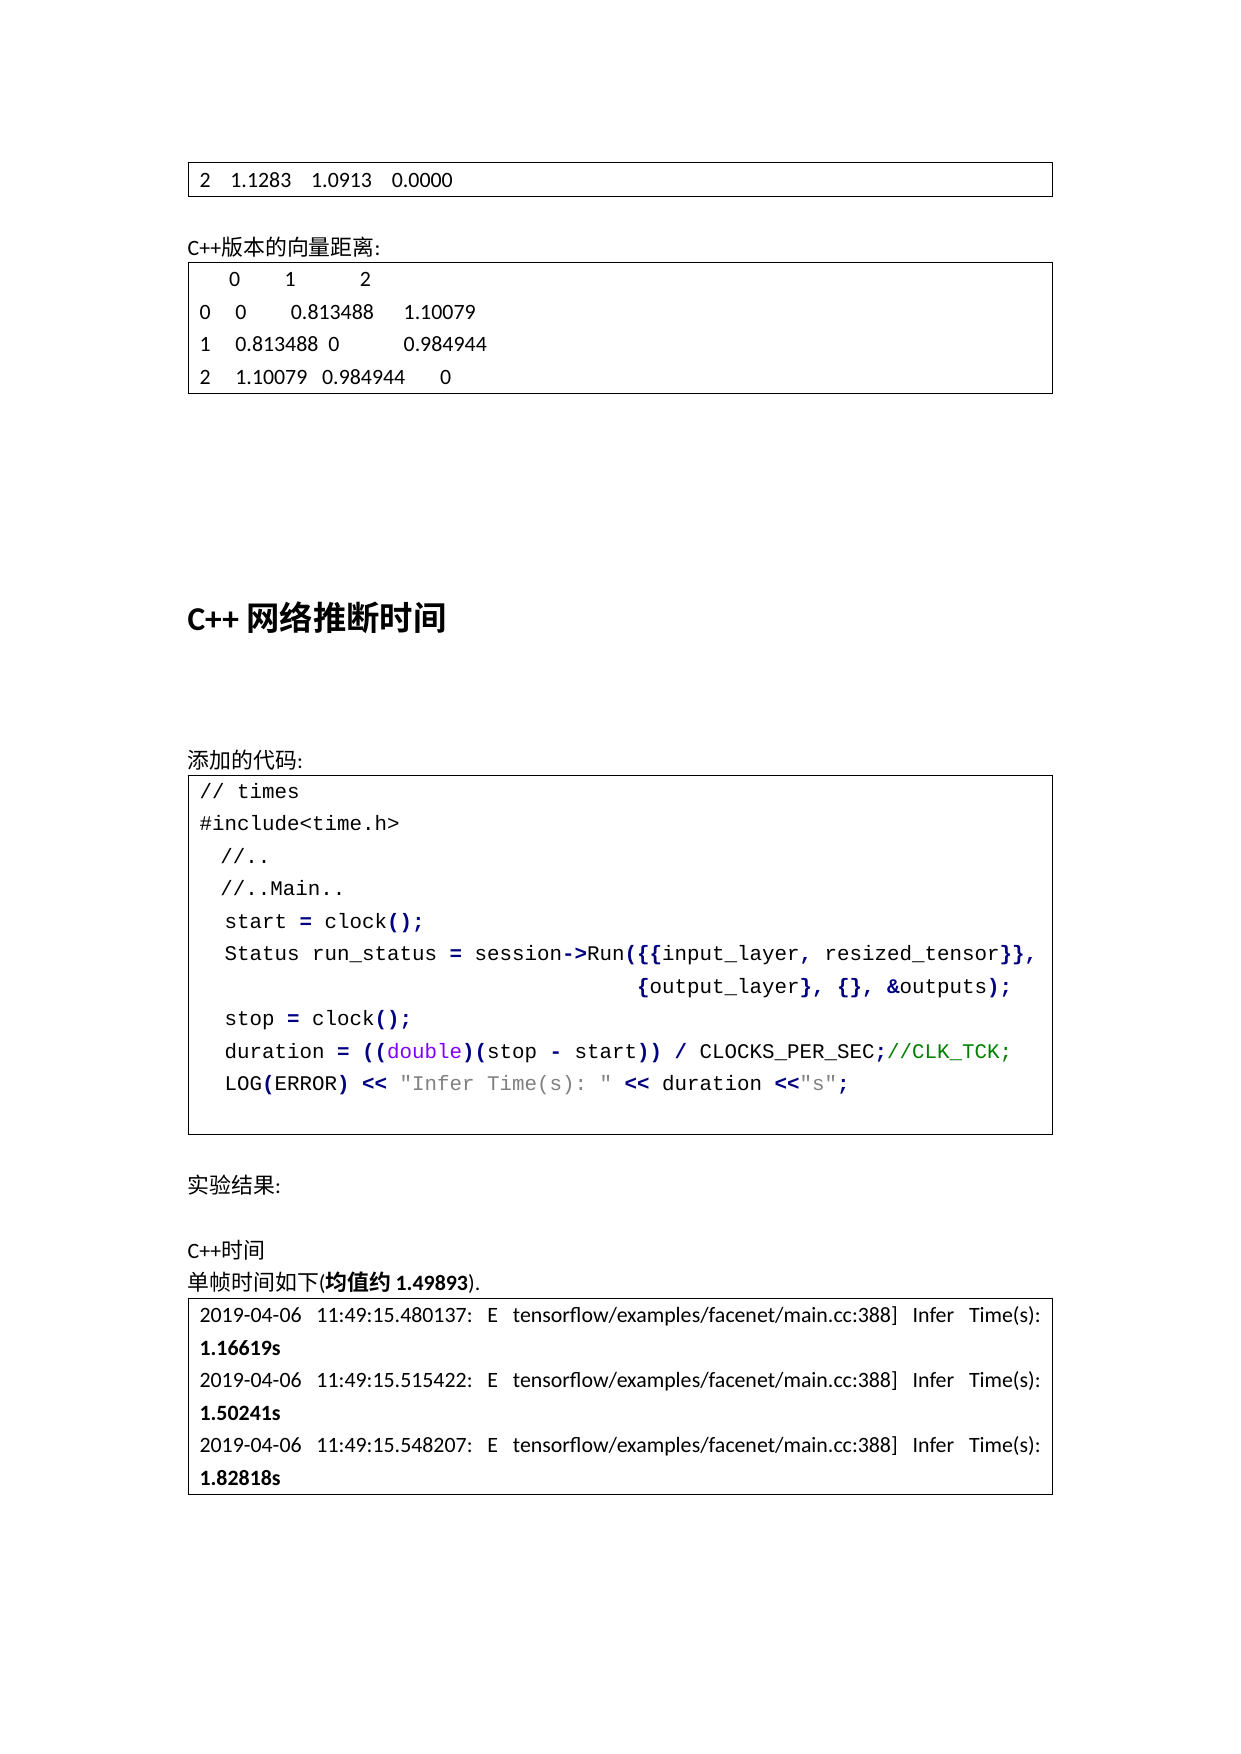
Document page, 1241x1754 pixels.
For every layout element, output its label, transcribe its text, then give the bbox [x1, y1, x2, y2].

text C++时间 [187, 1232, 1053, 1265]
text 实验结果: [187, 1167, 1053, 1200]
table_header 2019-04-06 11:49:15.480137: E tensorflow/examples/facenet/main.cc:388] Infer Time(s): 1.16619s 2019-04-06 11:49:15.515422: E tensorflow/examples/facenet/main.cc:388] Infer Time(s): 1.50241s 2019-04-06 11:49:15.548207: E tensorflow/examples/facenet/main.cc:388] Infer Time(s): 1.82818s [189, 1299, 1052, 1493]
table_header 0 1 2 0 0 0.813488 1.10079 1 0.813488 0 0.984944 2 1.10079 0.984944 0 [189, 263, 1052, 393]
text C++版本的向量距离: [187, 229, 1053, 262]
text 添加的代码: [187, 743, 1053, 775]
table_header // times #include<time.h> //.. //..Main.. start = clock(); Status run_status = session->Run({{input_layer, resized_tensor}}, {output_layer}, {}, &outputs); stop = clock(); duration = ((double)(stop - start)) / CLOCKS_PER_SEC;//CLK_TCK; LOG(ERROR) << "Infer Time(s): " << duration <<"s"; [189, 776, 1052, 1134]
text 单帧时间如下(均值约1.49893). [187, 1265, 1053, 1297]
subtitle C++ 网络推断时间 [187, 583, 1053, 648]
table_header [189, 163, 1052, 196]
